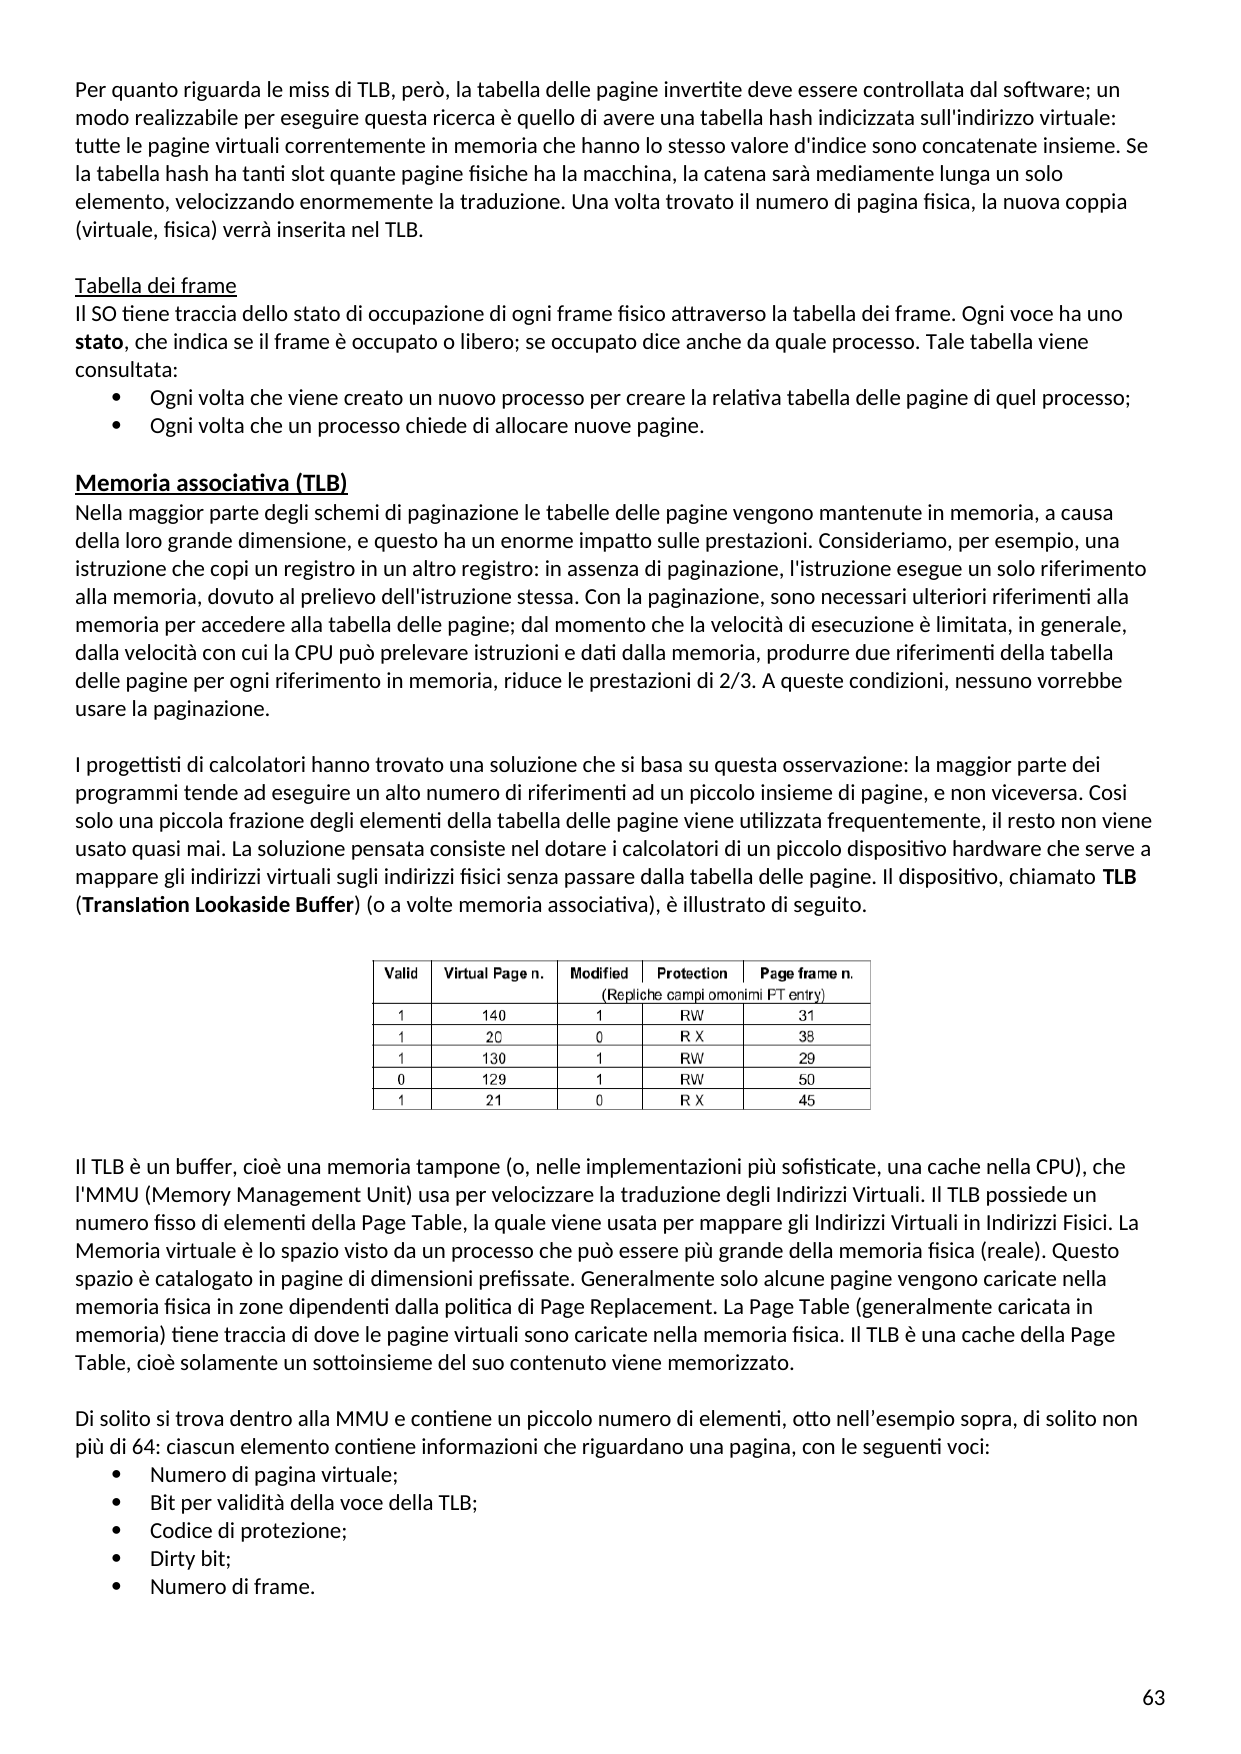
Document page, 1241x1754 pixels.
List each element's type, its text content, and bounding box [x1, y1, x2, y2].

picture [369, 946, 871, 1124]
list Codice di protezione; [112, 1516, 1165, 1544]
text Nella maggior parte degli schemi di paginazione le tabelle delle pagine vengono mantenute in memoria, a causa della loro grande dimensione, e questo ha un enorme impatto sulle prestazioni. Consideriamo, per esempio, una istruzione che copi un registro in un altro registro: in assenza di paginazione, l'istruzione esegue un solo riferimento alla memoria, dovuto al prelievo dell'istruzione stessa. Con la paginazione, sono necessari ulteriori riferimenti alla memoria per accedere alla tabella delle pagine; dal momento che la velocità di esecuzione è limitata, in generale, dalla velocità con cui la CPU può prelevare istruzioni e dati dalla memoria, produrre due riferimenti della tabella delle pagine per ogni riferimento in memoria, riduce le prestazioni di 2/3. A queste condizioni, nessuno vorrebbe usare la paginazione. [75, 498, 1165, 722]
list Numero di pagina virtuale; [112, 1460, 1165, 1488]
text Il SO tiene traccia dello stato di occupazione di ogni frame fisico attraverso la tabella dei frame. Ogni voce ha uno stato, che indica se il frame è occupato o libero; se occupato dice anche da quale processo. Tale tabella viene consultata: [75, 299, 1165, 383]
text Di solito si trova dentro alla MMU e contiene un piccolo numero di elementi, otto nell’esempio sopra, di solito non più di 64: ciascun elemento contiene informazioni che riguardano una pagina, con le seguenti voci: [75, 1404, 1165, 1460]
text Tabella dei frame [75, 271, 1165, 299]
list Dirty bit; [112, 1544, 1165, 1572]
list Ogni volta che viene creato un nuovo processo per creare la relativa tabella delle pagine di quel processo; [112, 383, 1165, 411]
list Numero di frame. [112, 1572, 1165, 1600]
text I progettisti di calcolatori hanno trovato una soluzione che si basa su questa osservazione: la maggior parte dei programmi tende ad eseguire un alto numero di riferimenti ad un piccolo insieme di pagine, e non viceversa. Cosi solo una piccola frazione degli elementi della tabella delle pagine viene utilizzata frequentemente, il resto non viene usato quasi mai. La soluzione pensata consiste nel dotare i calcolatori di un piccolo dispositivo hardware che serve a mappare gli indirizzi virtuali sugli indirizzi fisici senza passare dalla tabella delle pagine. Il dispositivo, chiamato TLB (TransIation Lookaside Buffer) (o a volte memoria associativa), è illustrato di seguito. [75, 750, 1165, 918]
list Bit per validità della voce della TLB; [112, 1488, 1165, 1516]
text Il TLB è un buffer, cioè una memoria tampone (o, nelle implementazioni più sofisticate, una cache nella CPU), che l'MMU (Memory Management Unit) usa per velocizzare la traduzione degli Indirizzi Virtuali. Il TLB possiede un numero fisso di elementi della Page Table, la quale viene usata per mappare gli Indirizzi Virtuali in Indirizzi Fisici. La Memoria virtuale è lo spazio visto da un processo che può essere più grande della memoria fisica (reale). Questo spazio è catalogato in pagine di dimensioni prefissate. Generalmente solo alcune pagine vengono caricate nella memoria fisica in zone dipendenti dalla politica di Page Replacement. La Page Table (generalmente caricata in memoria) tiene traccia di dove le pagine virtuali sono caricate nella memoria fisica. Il TLB è una cache della Page Table, cioè solamente un sottoinsieme del suo contenuto viene memorizzato. [75, 1152, 1165, 1376]
text Per quanto riguarda le miss di TLB, però, la tabella delle pagine invertite deve essere controllata dal software; un modo realizzabile per eseguire questa ricerca è quello di avere una tabella hash indicizzata sull'indirizzo virtuale: tutte le pagine virtuali correntemente in memoria che hanno lo stesso valore d'indice sono concatenate insieme. Se la tabella hash ha tanti slot quante pagine fisiche ha la macchina, la catena sarà mediamente lunga un solo elemento, velocizzando enormemente la traduzione. Una volta trovato il numero di pagina fisica, la nuova coppia (virtuale, fisica) verrà inserita nel TLB. [75, 75, 1165, 243]
subtitle Memoria associativa (TLB) [75, 467, 1165, 498]
list Ogni volta che un processo chiede di allocare nuove pagine. [112, 411, 1165, 439]
